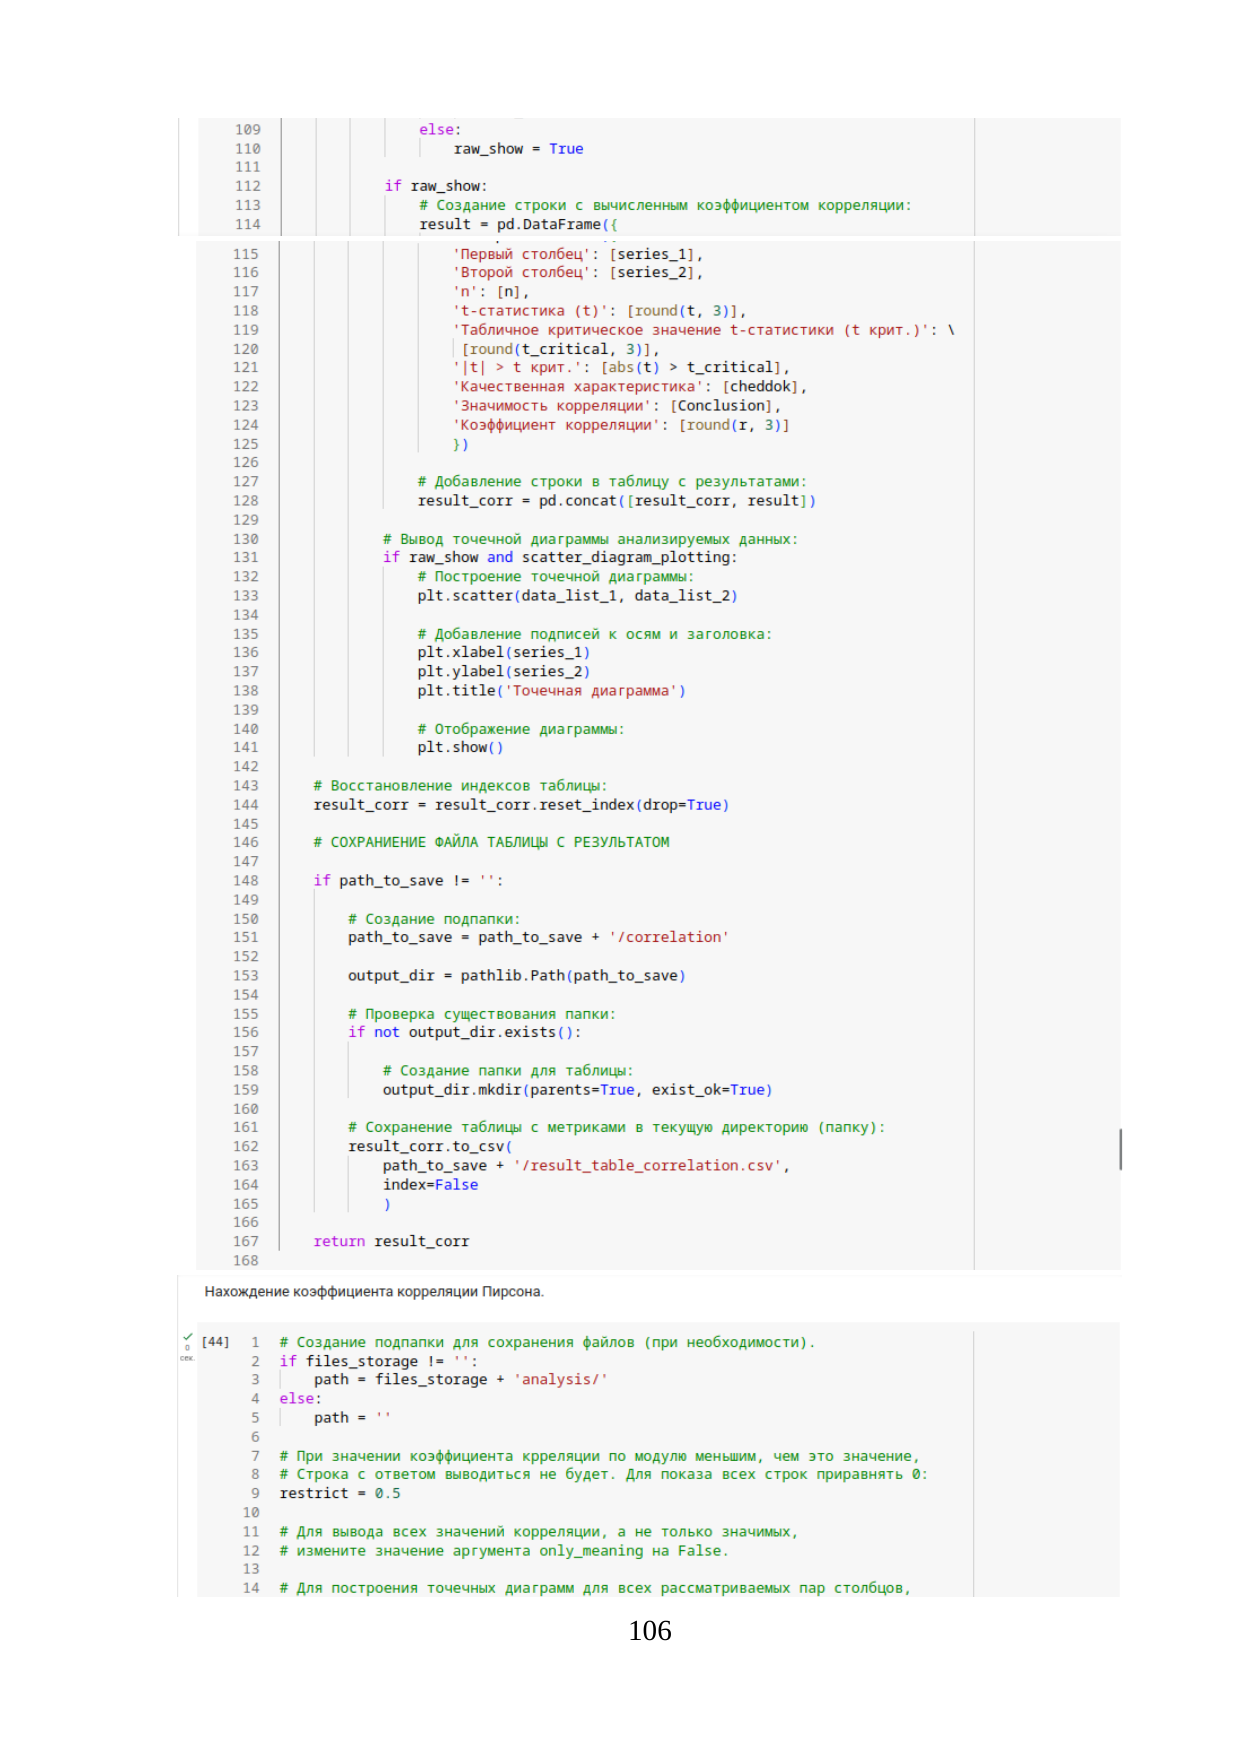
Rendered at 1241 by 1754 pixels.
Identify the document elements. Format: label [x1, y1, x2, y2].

picture [177, 118, 1123, 236]
picture [177, 1275, 1122, 1597]
picture [177, 241, 1123, 1270]
